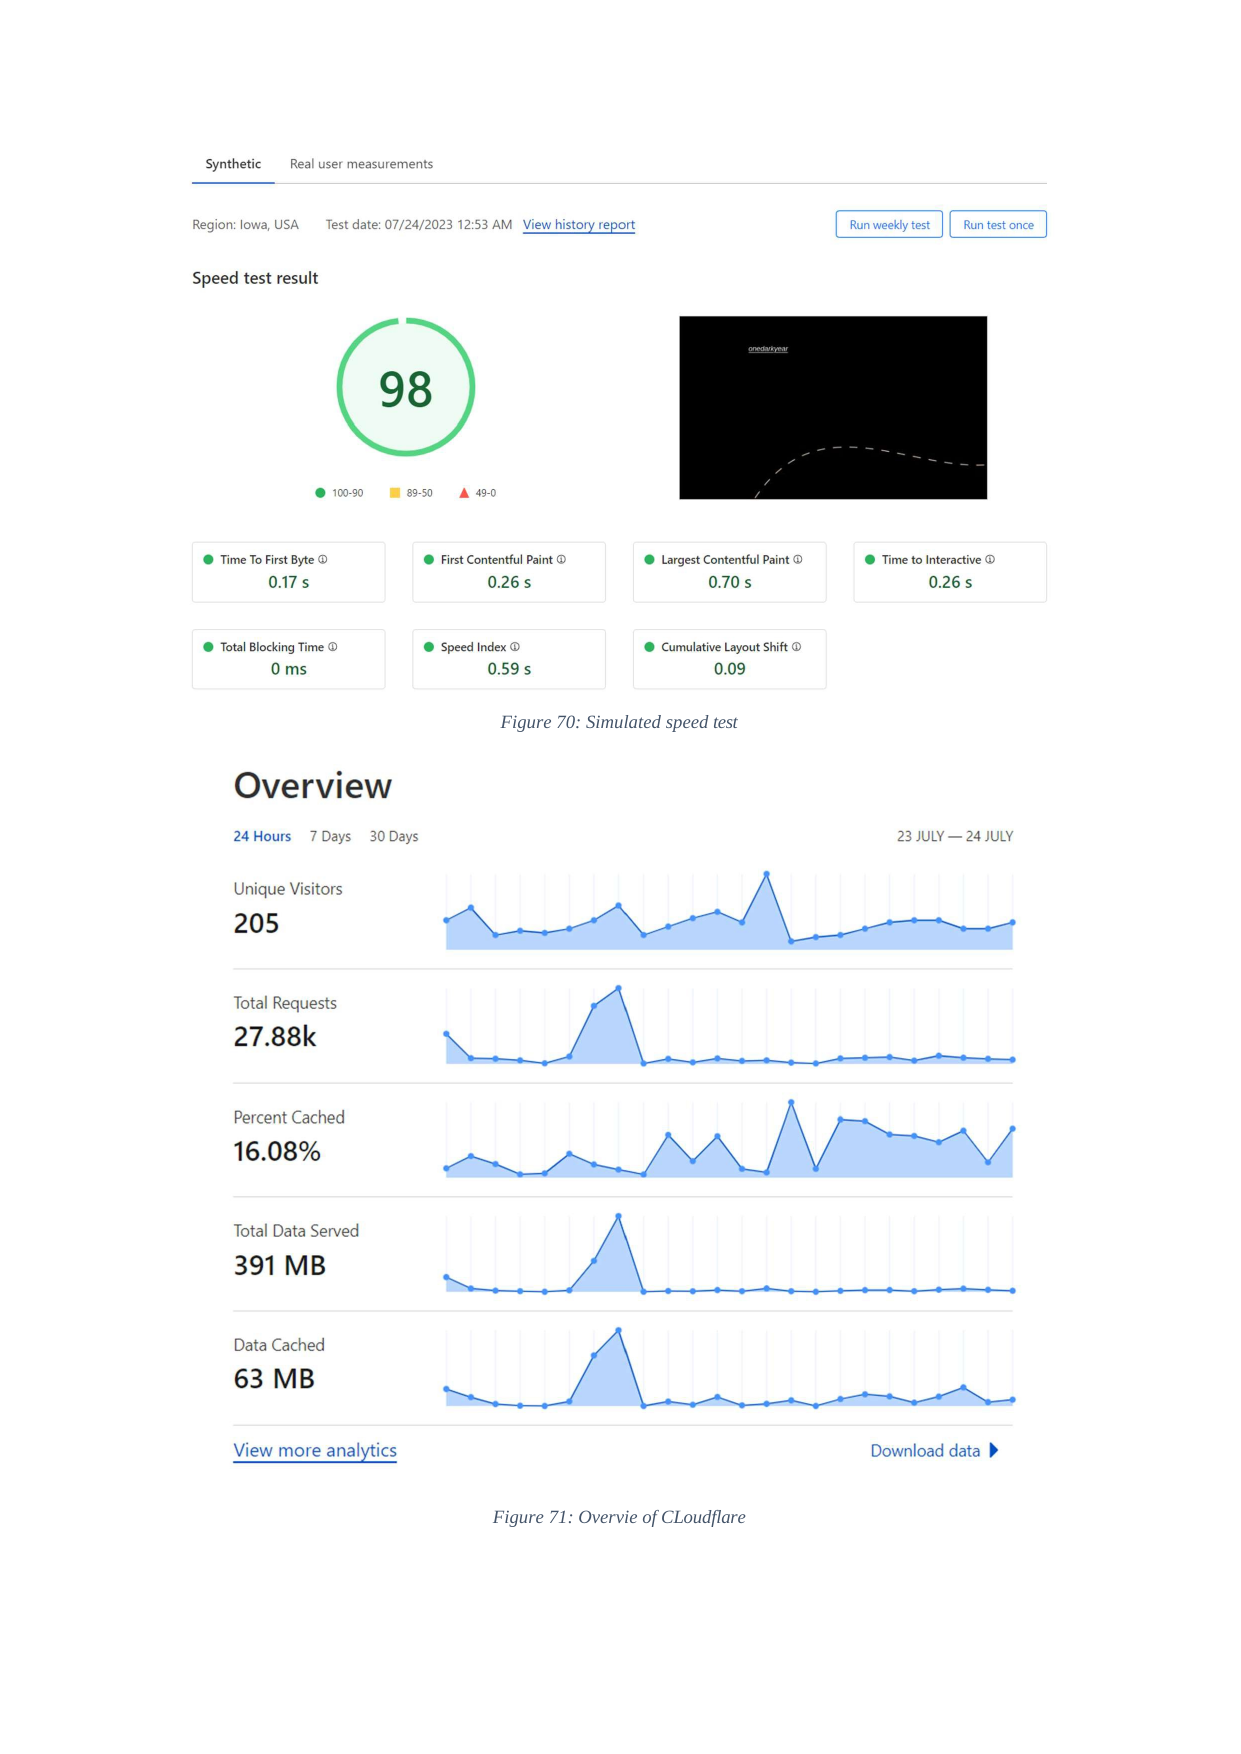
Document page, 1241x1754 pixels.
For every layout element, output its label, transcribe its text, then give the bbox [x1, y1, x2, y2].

picture [189, 156, 1055, 692]
picture [229, 764, 1022, 1469]
text Figure 70: Simulated speed test [63, 711, 1177, 732]
text Figure 71: Overvie of CLoudflare [63, 1506, 1177, 1528]
